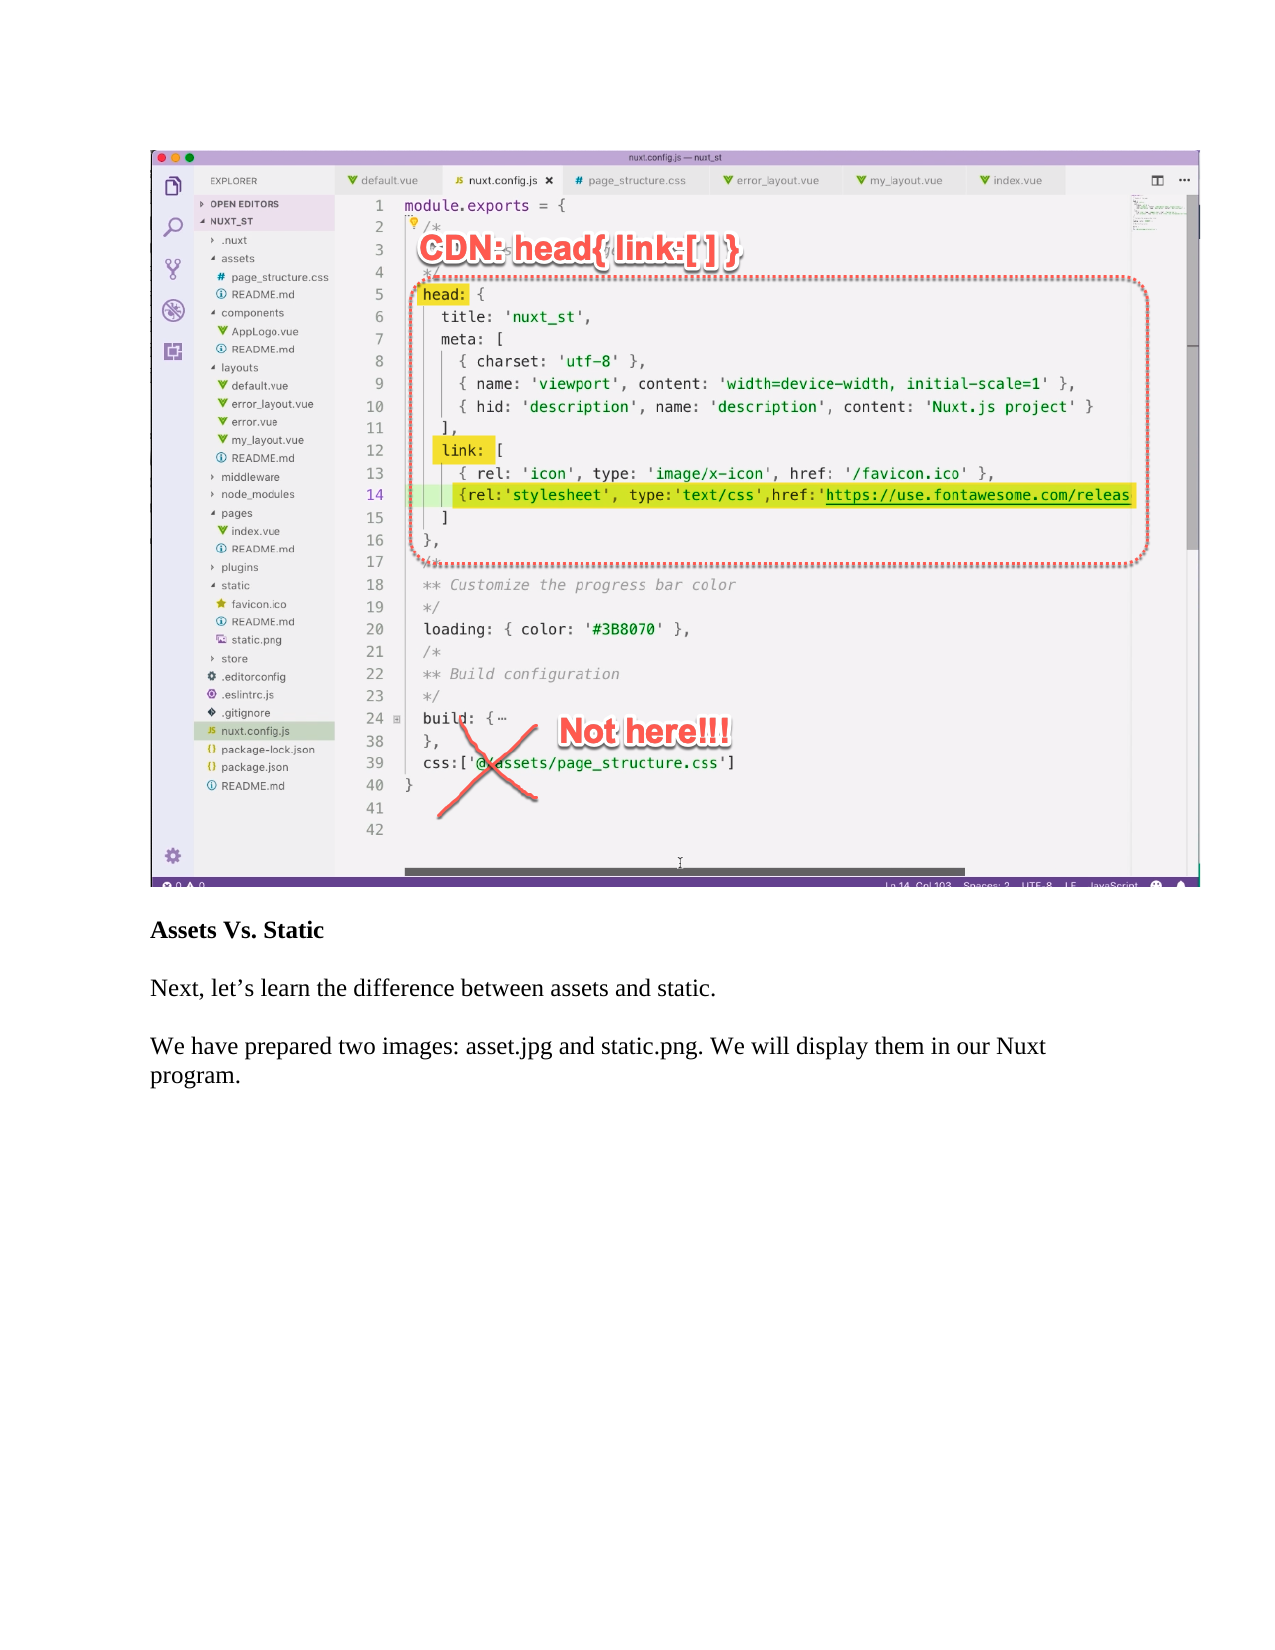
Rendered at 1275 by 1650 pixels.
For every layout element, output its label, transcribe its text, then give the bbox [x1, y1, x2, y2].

text Next, let’s learn the difference between assets and static. [150, 973, 1125, 1002]
text Assets Vs. Static [150, 916, 1125, 944]
text We have prepared two images: asset.jpg and static.png. We will display them in our Nuxt program. [150, 1031, 1125, 1089]
picture [150, 150, 1200, 887]
